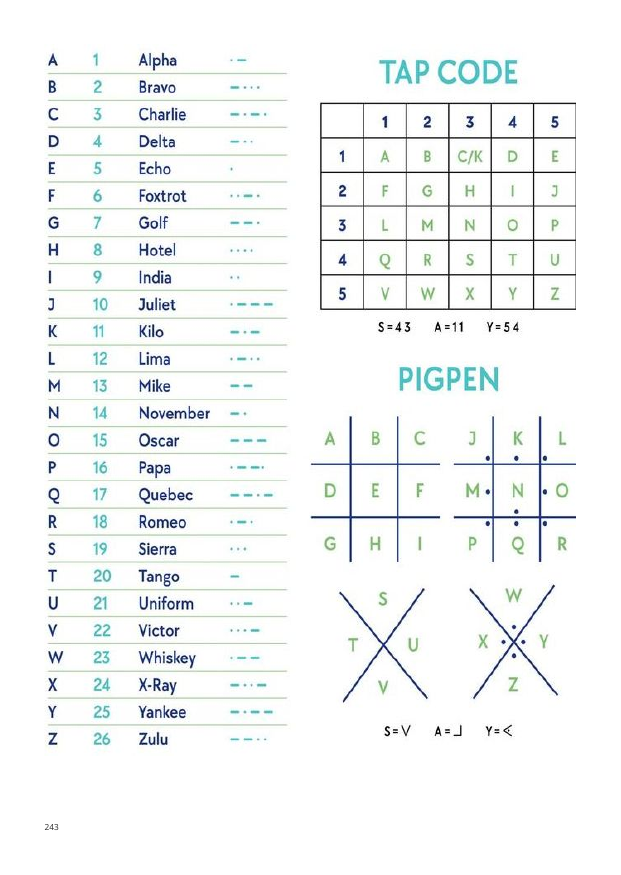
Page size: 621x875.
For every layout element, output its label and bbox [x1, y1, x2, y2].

picture [44, 44, 576, 756]
